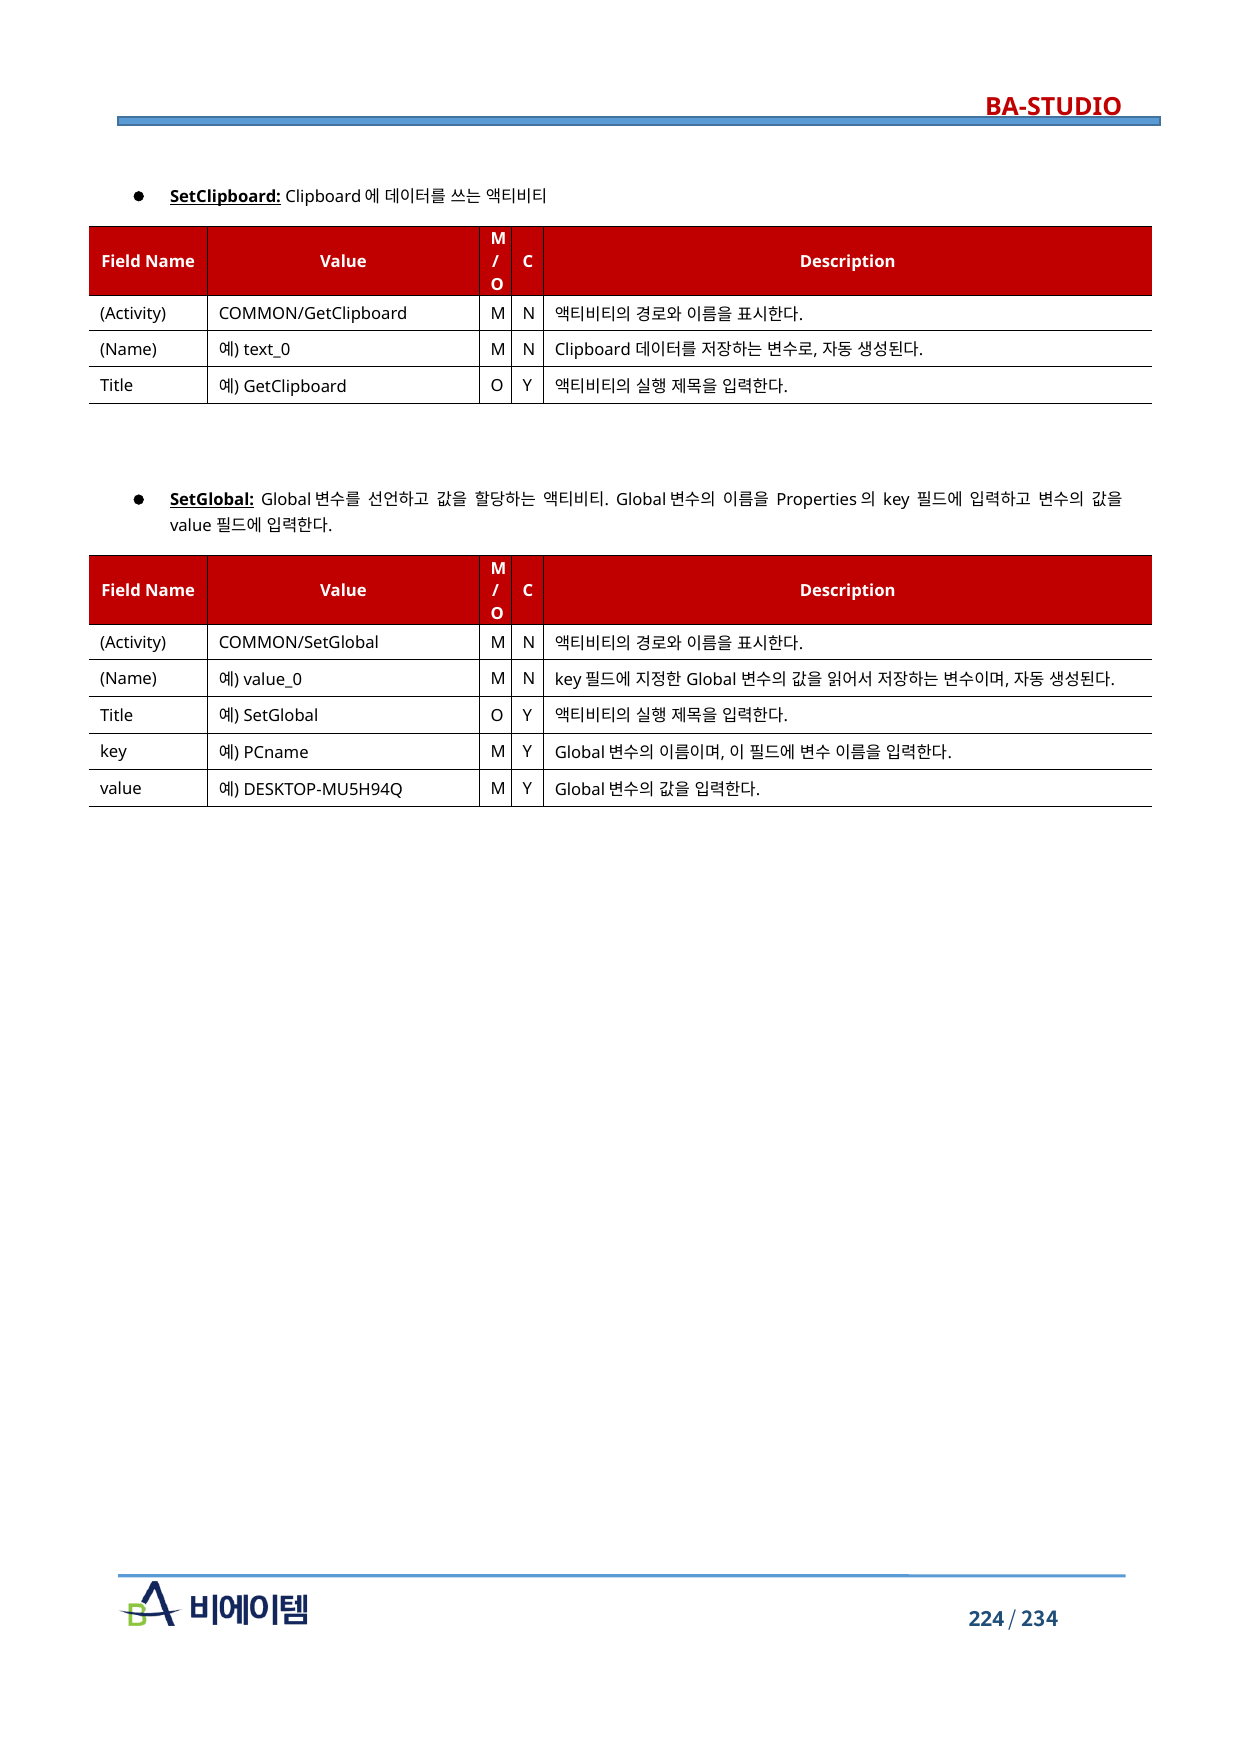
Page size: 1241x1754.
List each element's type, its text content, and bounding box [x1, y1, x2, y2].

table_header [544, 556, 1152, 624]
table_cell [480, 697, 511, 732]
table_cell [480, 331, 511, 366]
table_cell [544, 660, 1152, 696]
picture [118, 1581, 308, 1626]
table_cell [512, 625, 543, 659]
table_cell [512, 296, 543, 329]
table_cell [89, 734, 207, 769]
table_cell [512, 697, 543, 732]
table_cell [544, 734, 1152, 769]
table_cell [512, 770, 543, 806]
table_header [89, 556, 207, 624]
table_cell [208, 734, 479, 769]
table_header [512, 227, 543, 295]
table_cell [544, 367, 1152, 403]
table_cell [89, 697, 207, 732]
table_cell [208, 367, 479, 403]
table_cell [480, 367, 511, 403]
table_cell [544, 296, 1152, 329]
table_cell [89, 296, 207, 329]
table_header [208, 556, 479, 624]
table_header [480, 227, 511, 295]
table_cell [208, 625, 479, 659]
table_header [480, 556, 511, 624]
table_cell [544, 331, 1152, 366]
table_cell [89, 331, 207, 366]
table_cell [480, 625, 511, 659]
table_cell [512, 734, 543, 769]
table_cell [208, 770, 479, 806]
list SetGlobal: Global변수를 선언하고 값을 할당하는 액티비티. Global변수의 이름을 Properties의 key 필드에 입력하고 변수의 값을 value 필드에 입력한다. [132, 486, 1122, 537]
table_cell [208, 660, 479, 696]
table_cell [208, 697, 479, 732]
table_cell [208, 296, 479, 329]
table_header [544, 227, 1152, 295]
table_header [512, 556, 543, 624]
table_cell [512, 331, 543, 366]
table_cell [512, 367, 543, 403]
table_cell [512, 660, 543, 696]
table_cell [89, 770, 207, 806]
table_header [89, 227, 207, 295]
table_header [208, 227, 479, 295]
list SetClipboard: Clipboard에 데이터를 쓰는 액티비티 [132, 183, 1122, 207]
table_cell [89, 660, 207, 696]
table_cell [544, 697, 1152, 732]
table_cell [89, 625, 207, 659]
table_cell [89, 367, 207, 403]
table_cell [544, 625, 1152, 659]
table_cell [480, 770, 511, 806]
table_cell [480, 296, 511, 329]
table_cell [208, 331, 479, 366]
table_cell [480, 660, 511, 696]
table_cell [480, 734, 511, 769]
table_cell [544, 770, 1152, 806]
